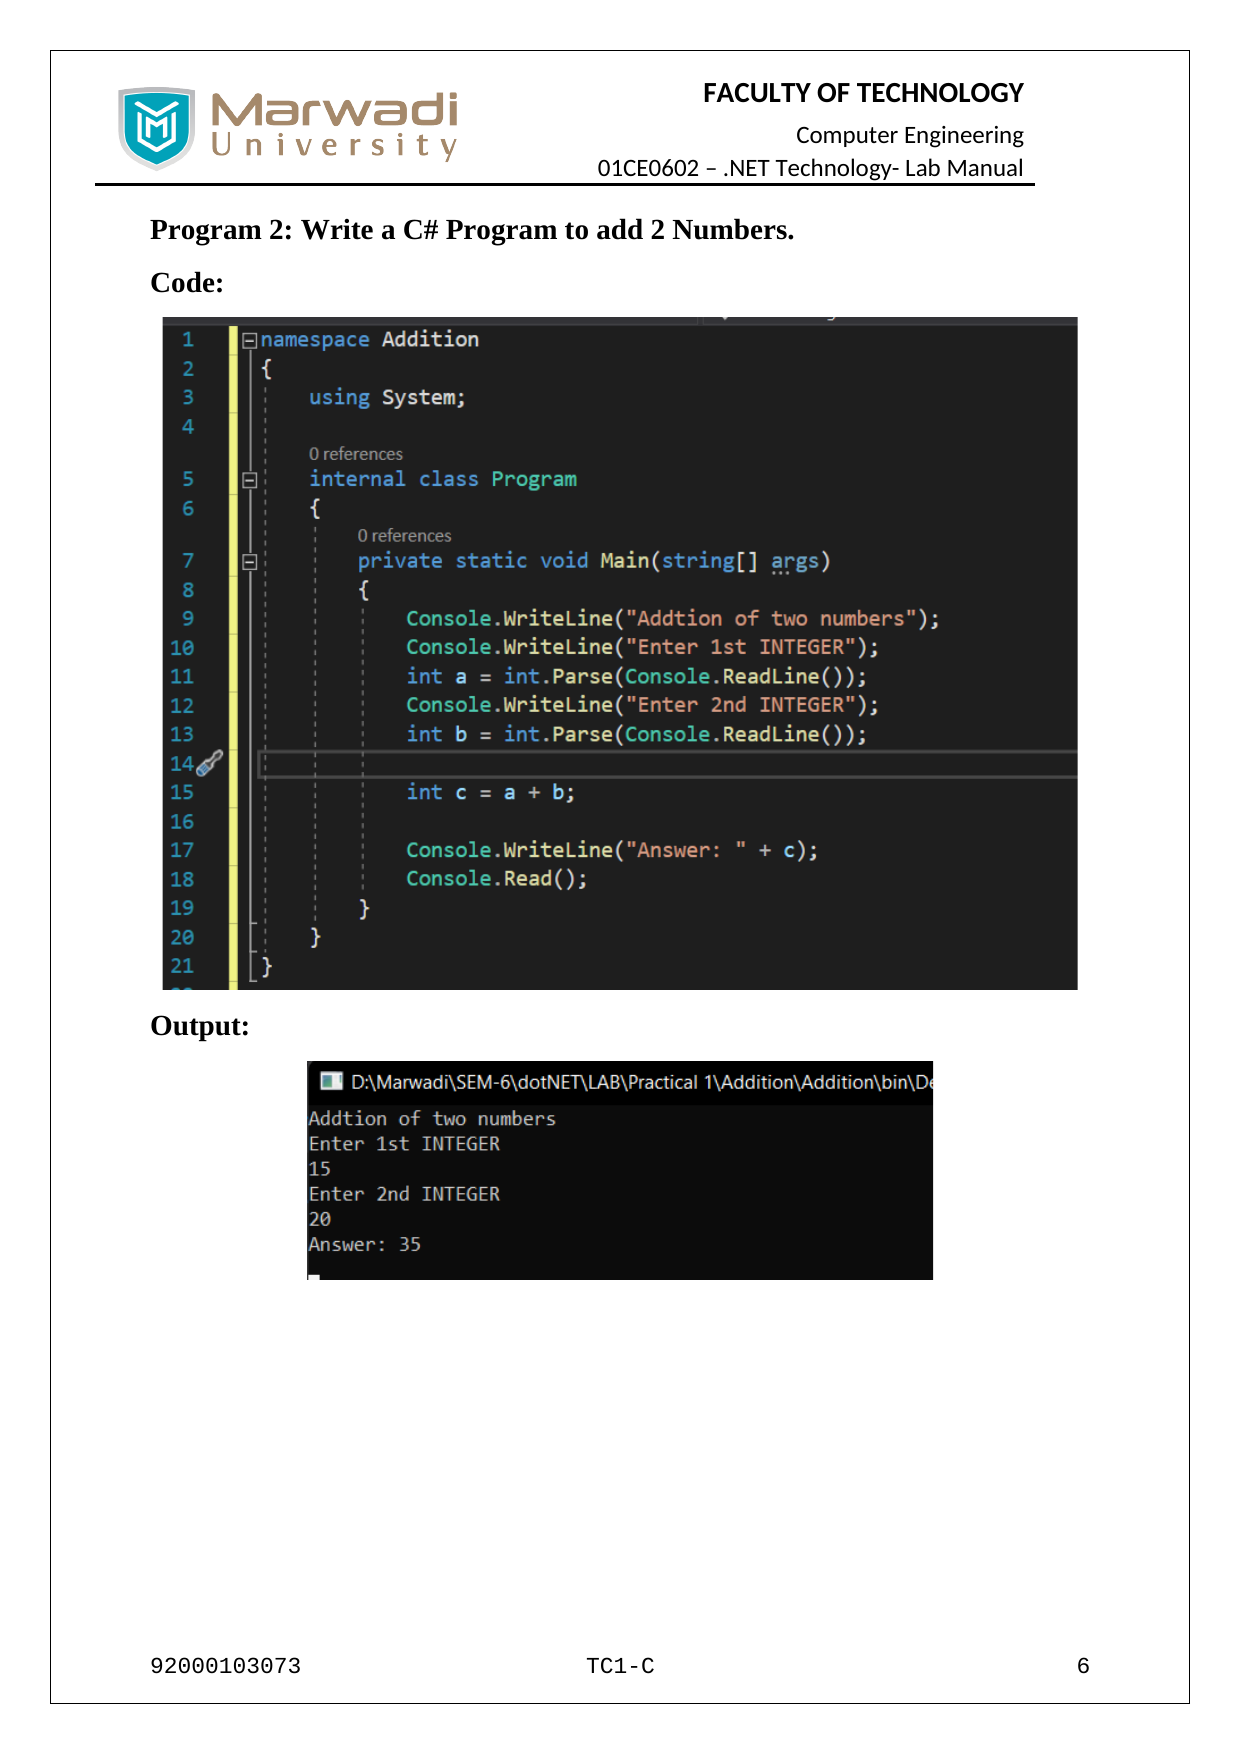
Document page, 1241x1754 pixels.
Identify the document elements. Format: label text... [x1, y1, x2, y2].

text Code: [150, 265, 1090, 299]
text Output: [150, 1008, 1090, 1042]
picture [162, 317, 1078, 990]
picture [106, 73, 469, 182]
picture [307, 1061, 934, 1280]
text Program 2: Write a C# Program to add 2 Numbers. [150, 212, 1090, 246]
